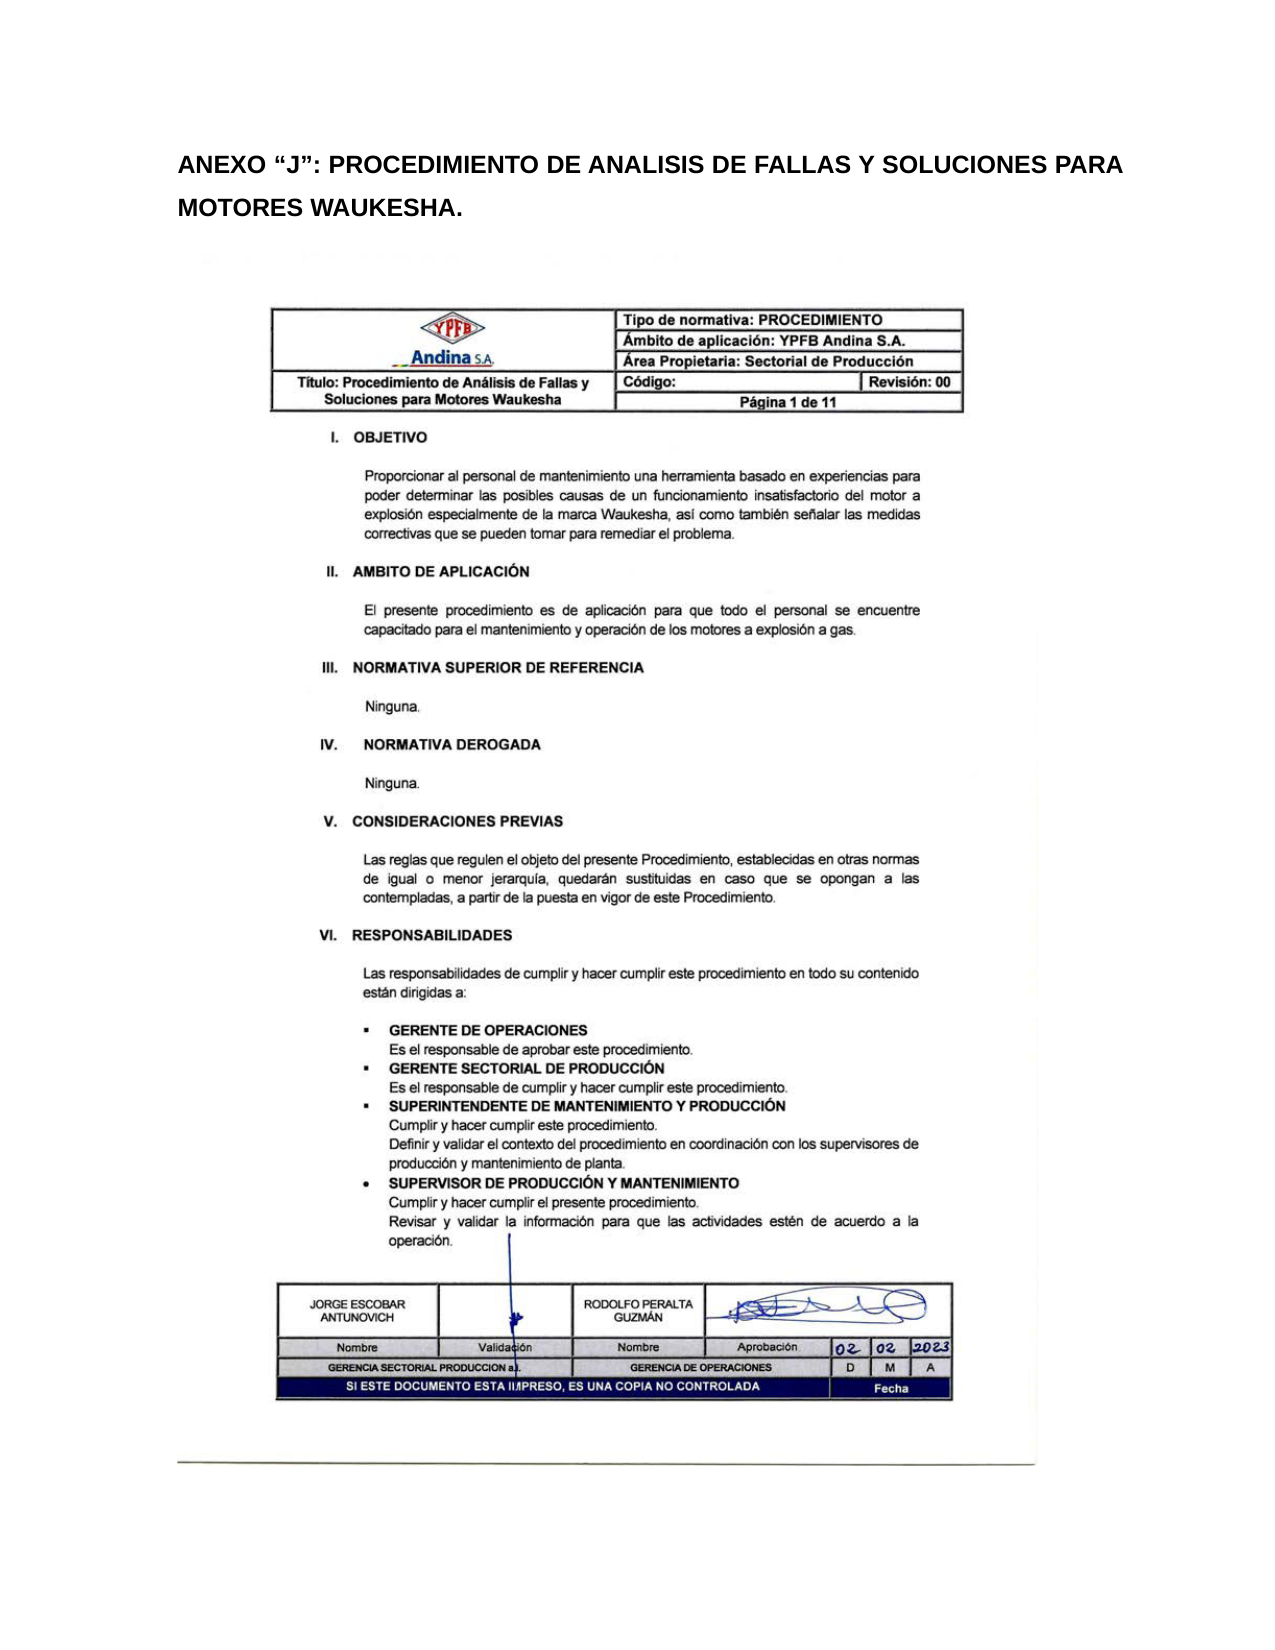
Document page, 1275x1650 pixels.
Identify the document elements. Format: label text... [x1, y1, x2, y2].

text ANEXO “J”: PROCEDIMIENTO DE ANALISIS DE FALLAS Y SOLUCIONES PARA MOTORES WAUKESHA. [177, 150, 1125, 222]
